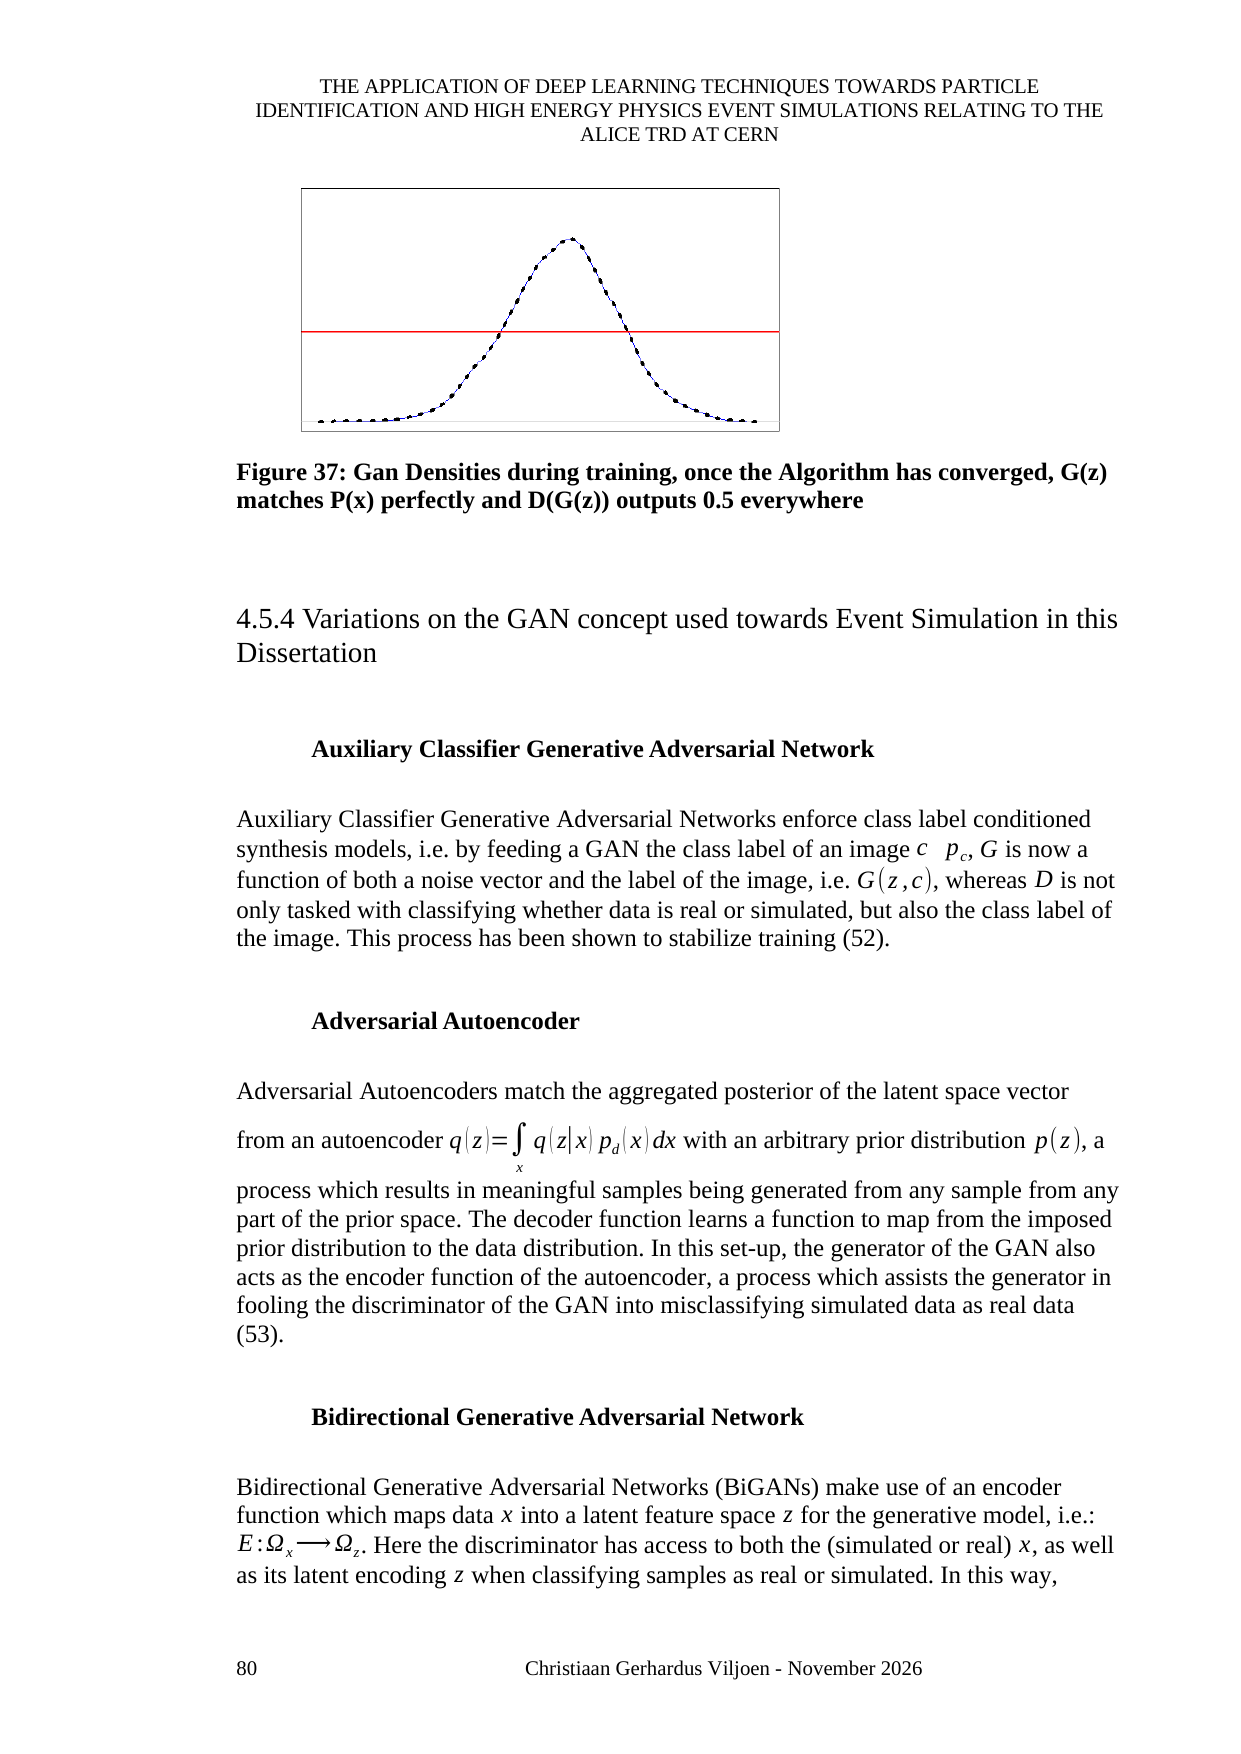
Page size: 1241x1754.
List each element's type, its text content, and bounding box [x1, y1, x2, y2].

subtitle Auxiliary Classifier Generative Adversarial Network [311, 734, 1122, 763]
subtitle Adversarial Autoencoder [311, 1006, 1122, 1035]
text Figure 38: Gan Densities during training, once the Algorithm has converged, G(z) matches P(x) perfectly and D(G(z)) outputs 0.5 everywhere [236, 457, 1122, 514]
text Adversarial Autoencoders match the aggregated posterior of the latent space vector from an autoencoder with an arbitrary prior distribution , a process which results in meaningful samples being generated from any sample from any part of the prior space. The decoder function learns a function to map from the imposed prior distribution to the data distribution. In this set-up, the generator of the GAN also acts as the encoder function of the autoencoder, a process which assists the generator in fooling the discriminator of the GAN into misclassifying simulated data as real data . [236, 1076, 1122, 1348]
subtitle Bidirectional Generative Adversarial Network [311, 1402, 1122, 1430]
picture [236, 183, 812, 457]
text Auxiliary Classifier Generative Adversarial Networks enforce class label conditioned synthesis models, i.e. by feeding a GAN the class label of an image , is now a function of both a noise vector and the label of the image, i.e. , whereas is not only tasked with classifying whether data is real or simulated, but also the class label of the image. This process has been shown to stabilize training . [236, 804, 1122, 952]
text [236, 1472, 1122, 1589]
subtitle Variations on the GAN concept used towards Event Simulation in this Dissertation [236, 601, 1122, 668]
